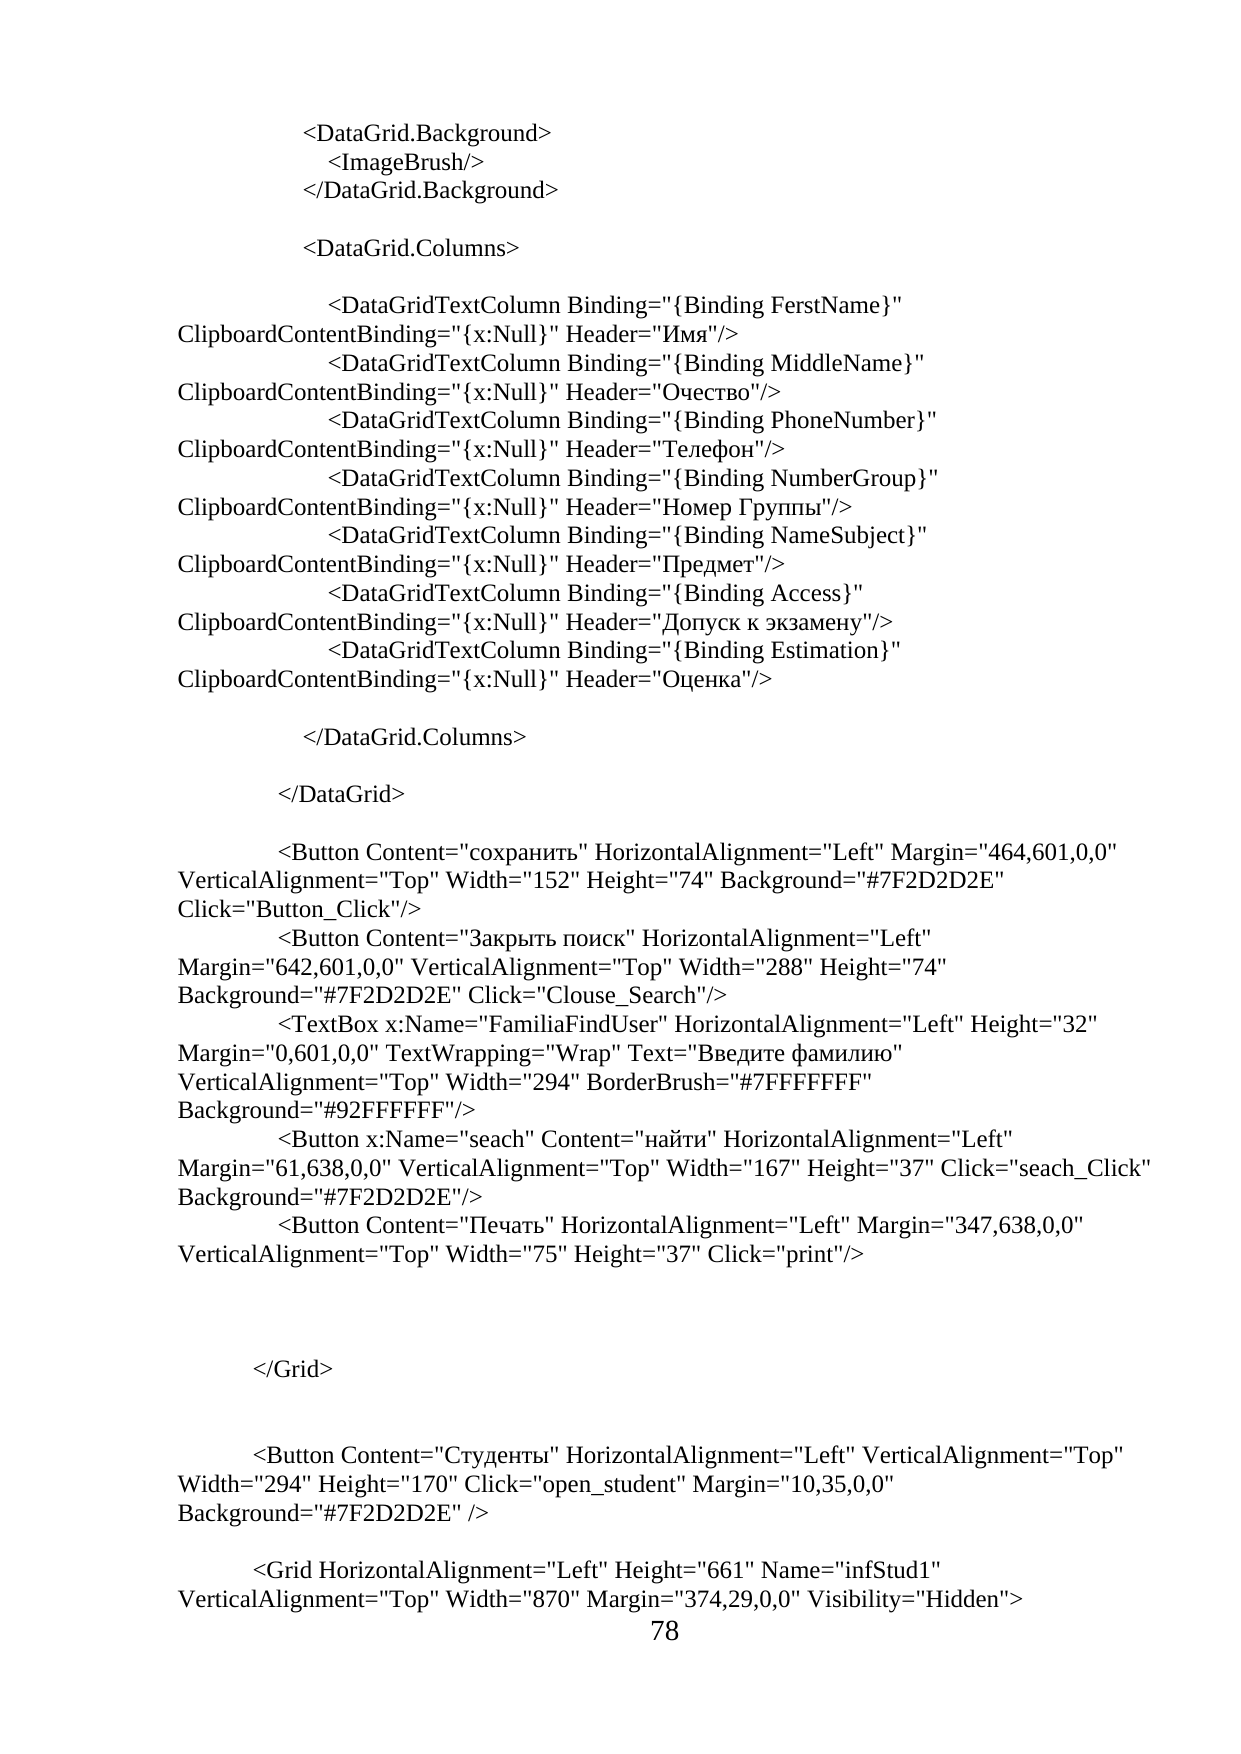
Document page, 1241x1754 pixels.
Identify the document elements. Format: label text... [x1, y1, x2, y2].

text <DataGrid.Background> [177, 118, 1152, 147]
text <ImageBrush/> [177, 147, 1152, 176]
text <DataGridTextColumn Binding="{Binding NumberGroup}" ClipboardContentBinding="{x:Null}" Header="Номер Группы"/> [177, 463, 1152, 521]
text <Button Content="Печать" HorizontalAlignment="Left" Margin="347,638,0,0" VerticalAlignment="Top" Width="75" Height="37" Click="print"/> [177, 1211, 1152, 1268]
text <Grid HorizontalAlignment="Left" Height="661" Name="infStud1" VerticalAlignment="Top" Width="870" Margin="374,29,0,0" Visibility="Hidden"> [177, 1556, 1152, 1613]
text <DataGridTextColumn Binding="{Binding NameSubject}" ClipboardContentBinding="{x:Null}" Header="Предмет"/> [177, 521, 1152, 578]
text <DataGridTextColumn Binding="{Binding Estimation}" ClipboardContentBinding="{x:Null}" Header="Оценка"/> [177, 636, 1152, 693]
text </Grid> [177, 1354, 1152, 1383]
text <DataGridTextColumn Binding="{Binding PhoneNumber}" ClipboardContentBinding="{x:Null}" Header="Телефон"/> [177, 406, 1152, 463]
text <DataGridTextColumn Binding="{Binding MiddleName}" ClipboardContentBinding="{x:Null}" Header="Очество"/> [177, 348, 1152, 406]
text <Button Content="Студенты" HorizontalAlignment="Left" VerticalAlignment="Top" Width="294" Height="170" Click="open_student" Margin="10,35,0,0" Background="#7F2D2D2E" /> [177, 1441, 1152, 1527]
text <TextBox x:Name="FamiliaFindUser" HorizontalAlignment="Left" Height="32" Margin="0,601,0,0" TextWrapping="Wrap" Text="Введите фамилию" VerticalAlignment="Top" Width="294" BorderBrush="#7FFFFFFF" Background="#92FFFFFF"/> [177, 1009, 1152, 1124]
text </DataGrid.Background> [177, 176, 1152, 204]
text </DataGrid> [177, 779, 1152, 808]
text </DataGrid.Columns> [177, 722, 1152, 751]
text <Button Content="сохранить" HorizontalAlignment="Left" Margin="464,601,0,0" VerticalAlignment="Top" Width="152" Height="74" Background="#7F2D2D2E" Click="Button_Click"/> [177, 837, 1152, 923]
text <DataGridTextColumn Binding="{Binding FerstName}" ClipboardContentBinding="{x:Null}" Header="Имя"/> [177, 291, 1152, 348]
text <DataGrid.Columns> [177, 233, 1152, 262]
text <DataGridTextColumn Binding="{Binding Access}" ClipboardContentBinding="{x:Null}" Header="Допуск к экзамену"/> [177, 578, 1152, 636]
text <Button x:Name="seach" Content="найти" HorizontalAlignment="Left" Margin="61,638,0,0" VerticalAlignment="Top" Width="167" Height="37" Click="seach_Click" Background="#7F2D2D2E"/> [177, 1124, 1152, 1211]
text <Button Content="Закрыть поиск" HorizontalAlignment="Left" Margin="642,601,0,0" VerticalAlignment="Top" Width="288" Height="74" Background="#7F2D2D2E" Click="Clouse_Search"/> [177, 923, 1152, 1009]
